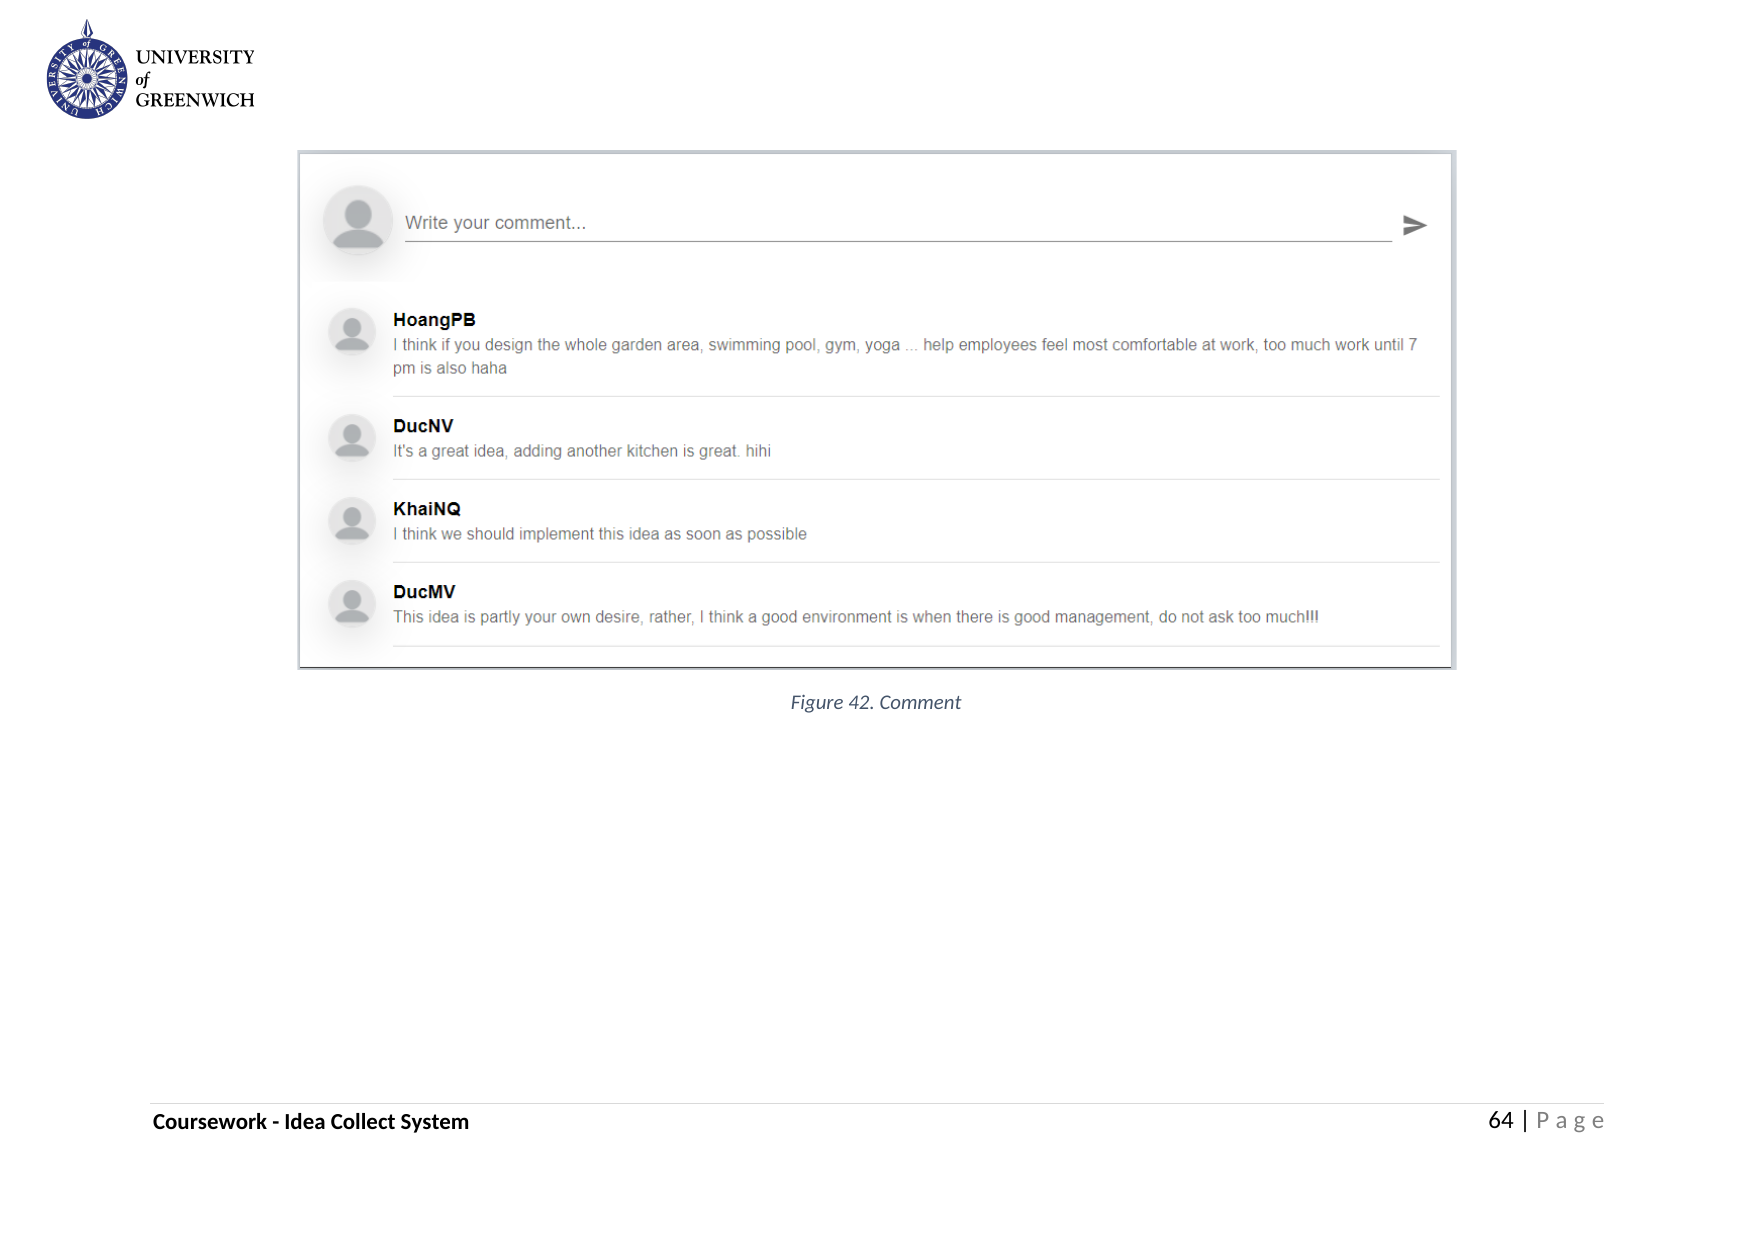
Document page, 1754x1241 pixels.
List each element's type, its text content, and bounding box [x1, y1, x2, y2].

picture [46, 19, 255, 119]
picture [297, 150, 1457, 670]
text Figure 42. Comment [150, 689, 1604, 714]
